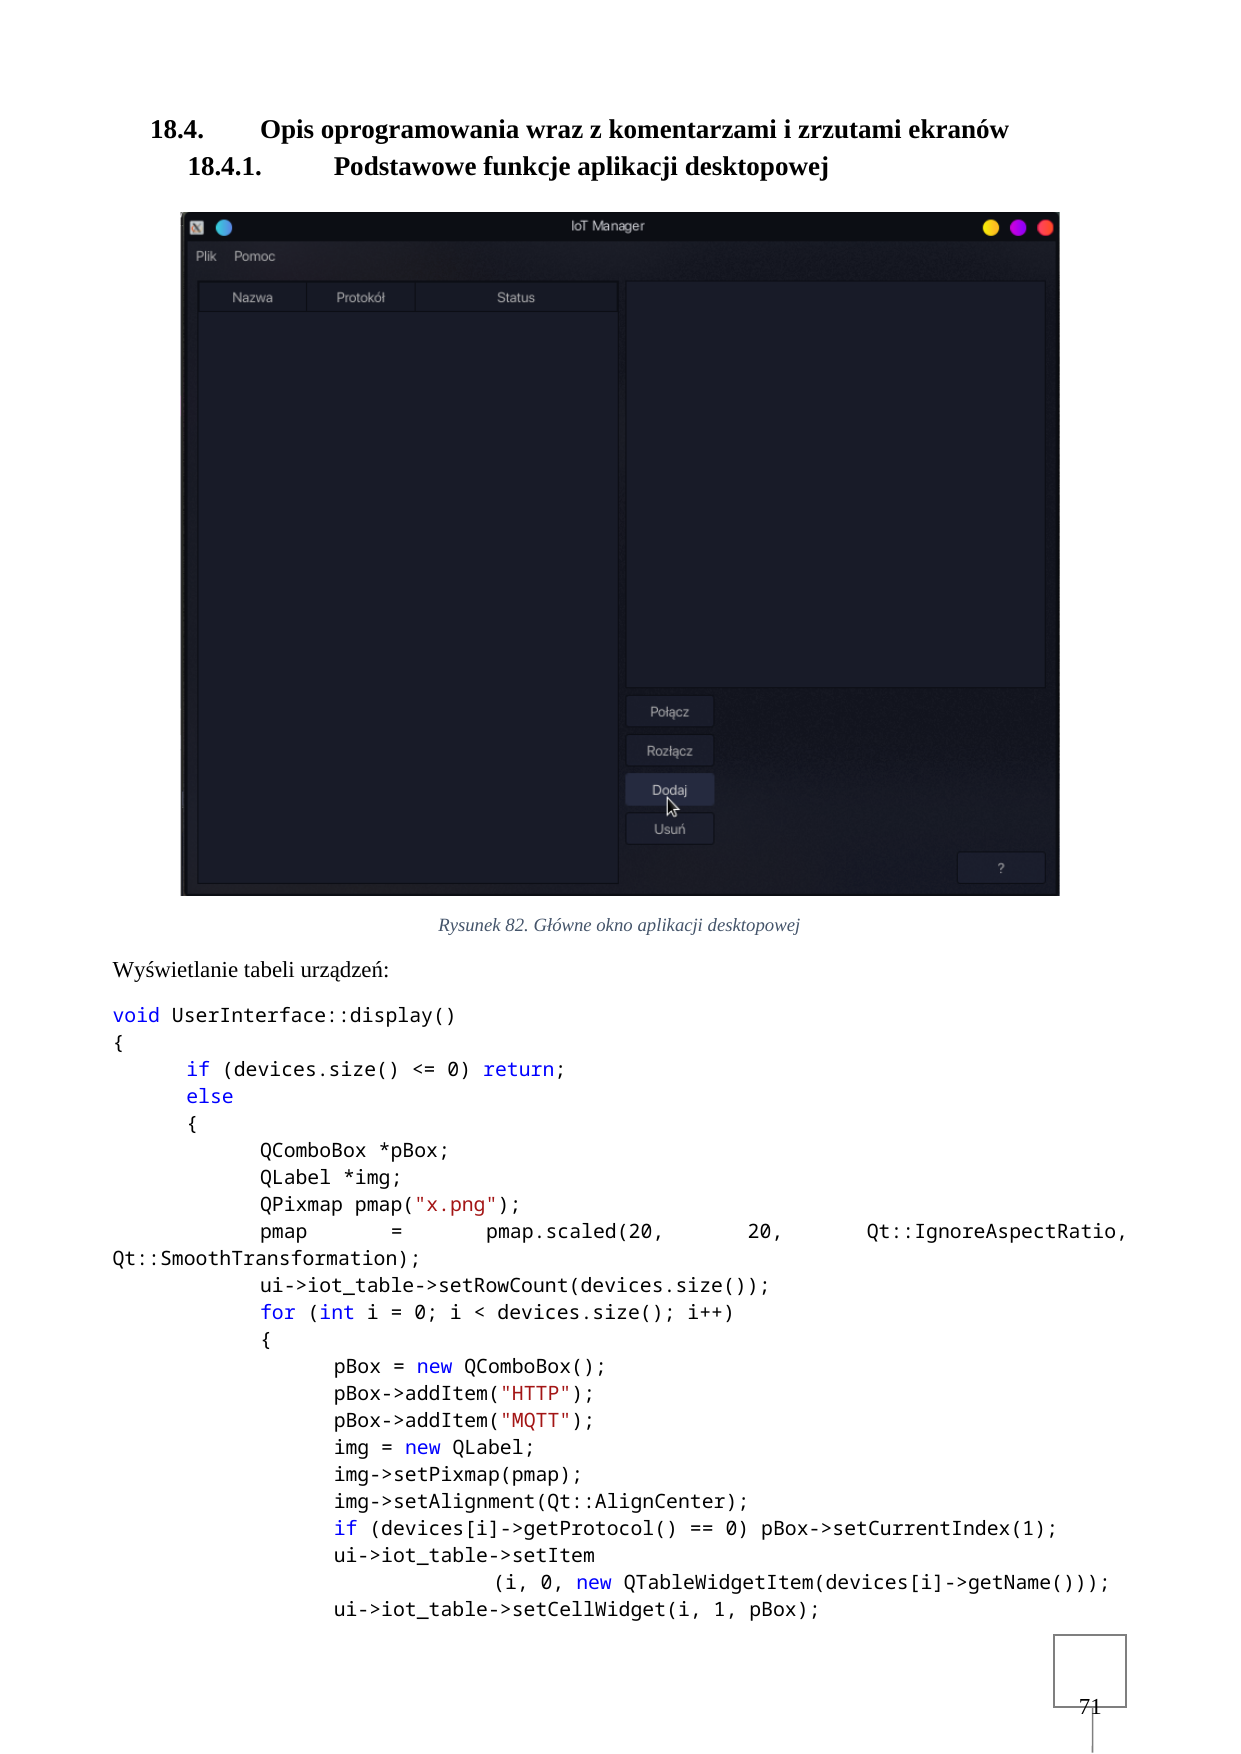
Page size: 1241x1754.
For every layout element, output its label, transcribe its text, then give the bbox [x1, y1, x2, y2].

text { [112, 1325, 1128, 1352]
text void UserInterface::display() [112, 1002, 1128, 1028]
subtitle Opis oprogramowania wraz z komentarzami i zrzutami ekranów [150, 113, 1128, 144]
subtitle Podstawowe funkcje aplikacji desktopowej [187, 151, 1128, 182]
text else [112, 1082, 1128, 1109]
text Rysunek . Główne okno aplikacji desktopowej [112, 914, 1128, 936]
text if (devices.size() <= 0) return; [112, 1056, 1128, 1082]
text img = new QLabel; [112, 1433, 1128, 1460]
text (i, 0, new QTableWidgetItem(devices[i]->getName())); [407, 1568, 1128, 1595]
text img->setAlignment(Qt::AlignCenter); [112, 1487, 1128, 1514]
text QLabel *img; [112, 1163, 1128, 1190]
text pmap = pmap.scaled(20, 20, Qt::IgnoreAspectRatio, Qt::SmoothTransformation); [112, 1217, 1128, 1271]
text ui->iot_table->setItem [112, 1541, 1128, 1568]
text if (devices[i]->getProtocol() == 0) pBox->setCurrentIndex(1); [112, 1514, 1128, 1541]
text QPixmap pmap("x.png"); [112, 1190, 1128, 1217]
text pBox = new QComboBox(); [112, 1352, 1128, 1379]
text { [112, 1028, 1128, 1056]
picture [180, 212, 1060, 896]
text { [112, 1109, 1128, 1136]
text pBox->addItem("MQTT"); [112, 1406, 1128, 1433]
text QComboBox *pBox; [112, 1136, 1128, 1163]
text pBox->addItem("HTTP"); [112, 1379, 1128, 1406]
text img->setPixmap(pmap); [112, 1460, 1128, 1487]
text for (int i = 0; i < devices.size(); i++) [112, 1298, 1128, 1325]
text ui->iot_table->setRowCount(devices.size()); [112, 1271, 1128, 1298]
text ui->iot_table->setCellWidget(i, 1, pBox); [112, 1595, 1128, 1622]
text Wyświetlanie tabeli urządzeń: [112, 956, 1128, 983]
